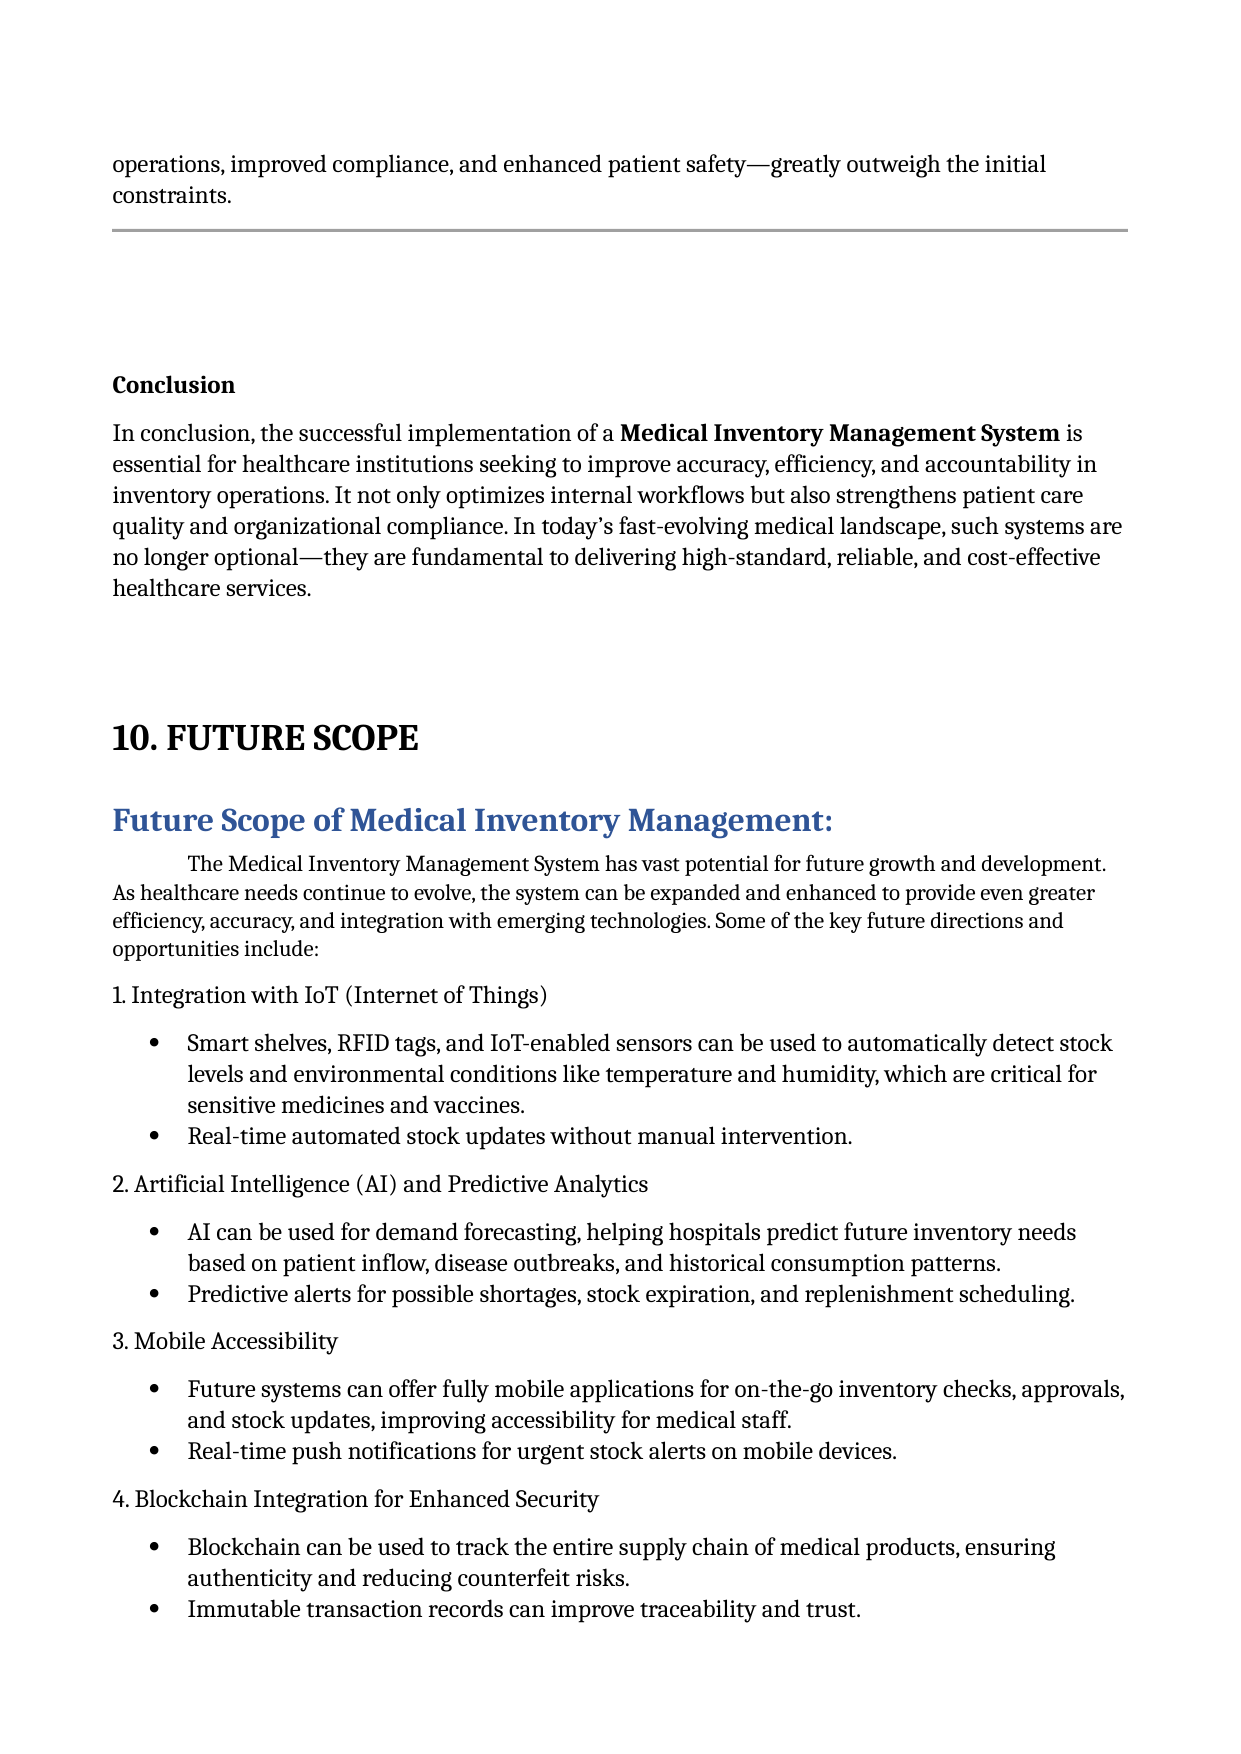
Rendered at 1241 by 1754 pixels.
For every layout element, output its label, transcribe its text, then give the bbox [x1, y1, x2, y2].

text 3. Mobile Accessibility [112, 1327, 1128, 1356]
text 4. Blockchain Integration for Enhanced Security [112, 1485, 1128, 1513]
subtitle Future Scope of Medical Inventory Management: [112, 801, 1128, 839]
list AI can be used for demand forecasting, helping hospitals predict future inventory needs based on patient inflow, disease outbreaks, and historical consumption patterns. [150, 1217, 1128, 1277]
text In conclusion, the successful implementation of a Medical Inventory Management System is essential for healthcare institutions seeking to improve accuracy, efficiency, and accountability in inventory operations. It not only optimizes internal workflows but also strengthens patient care quality and organizational compliance. In today’s fast-evolving medical landscape, such systems are no longer optional—they are fundamental to delivering high-standard, reliable, and cost-effective healthcare services. [112, 419, 1128, 603]
list Immutable transaction records can improve traceability and trust. [150, 1594, 1128, 1623]
text Conclusion [112, 371, 1128, 400]
list Real-time push notifications for urgent stock alerts on mobile devices. [150, 1437, 1128, 1466]
text 10. FUTURE SCOPE [112, 717, 1128, 760]
text The Medical Inventory Management System has vast potential for future growth and development. As healthcare needs continue to evolve, the system can be expanded and enhanced to provide even greater efficiency, accuracy, and integration with emerging technologies. Some of the key future directions and opportunities include: [112, 851, 1128, 962]
list Blockchain can be used to track the entire supply chain of medical products, ensuring authenticity and reducing counterfeit risks. [150, 1532, 1128, 1592]
text 1. Integration with IoT (Internet of Things) [112, 981, 1128, 1010]
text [112, 150, 1128, 210]
list Predictive alerts for possible shortages, stock expiration, and replenishment scheduling. [150, 1279, 1128, 1308]
list Real-time automated stock updates without manual intervention. [150, 1122, 1128, 1151]
list Smart shelves, RFID tags, and IoT-enabled sensors can be used to automatically detect stock levels and environmental conditions like temperature and humidity, which are critical for sensitive medicines and vaccines. [150, 1029, 1128, 1120]
text 2. Artificial Intelligence (AI) and Predictive Analytics [112, 1170, 1128, 1198]
list Future systems can offer fully mobile applications for on-the-go inventory checks, approvals, and stock updates, improving accessibility for medical staff. [150, 1375, 1128, 1435]
